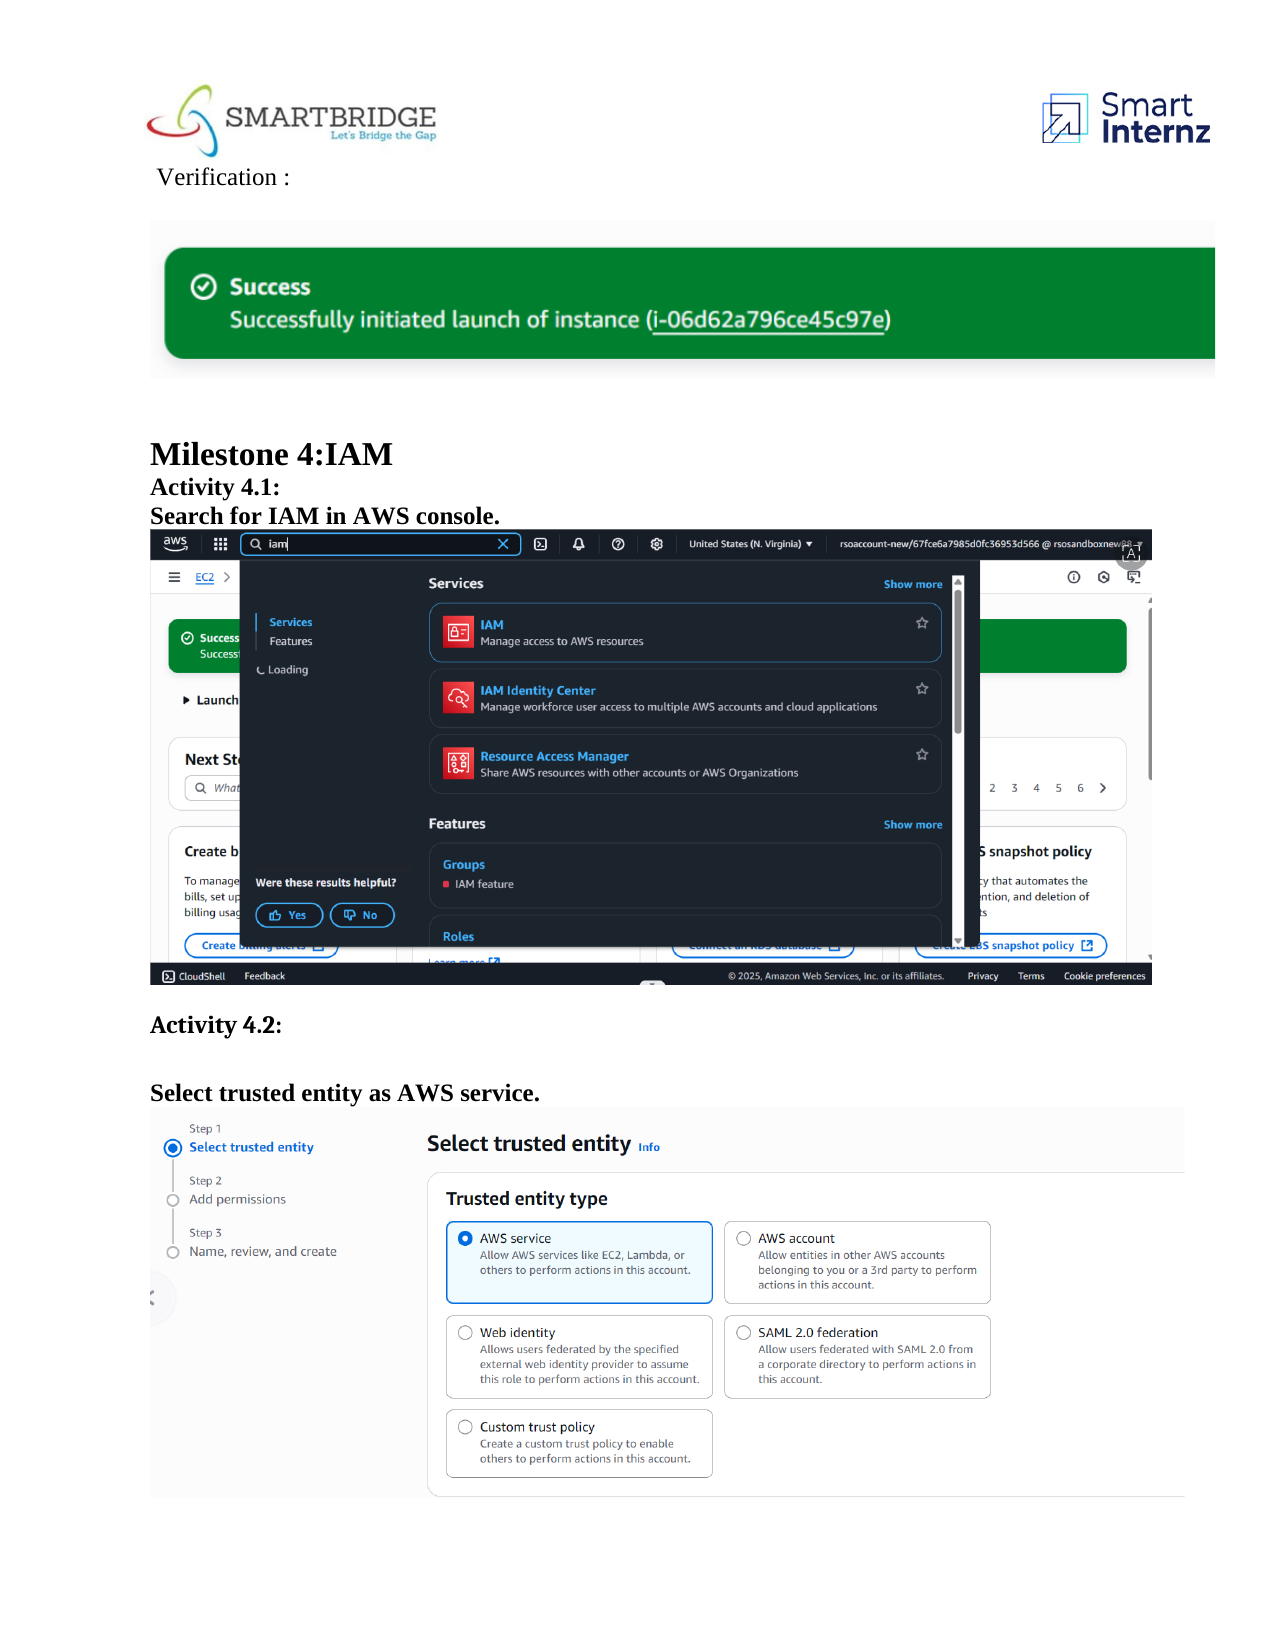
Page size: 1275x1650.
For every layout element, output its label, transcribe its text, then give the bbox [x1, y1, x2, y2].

text Milestone 4:IAM [150, 434, 1204, 472]
text Activity 4.2: [150, 1011, 1204, 1040]
text Select trusted entity as AWS service. [150, 1078, 1204, 1107]
text Verification : [150, 162, 1204, 191]
picture [1037, 92, 1214, 143]
picture [143, 78, 439, 161]
picture [150, 220, 1216, 379]
text Search for IAM in AWS console. [150, 501, 1204, 529]
picture [150, 1107, 1185, 1498]
text Activity 4.1: [150, 472, 1204, 501]
picture [150, 529, 1152, 985]
